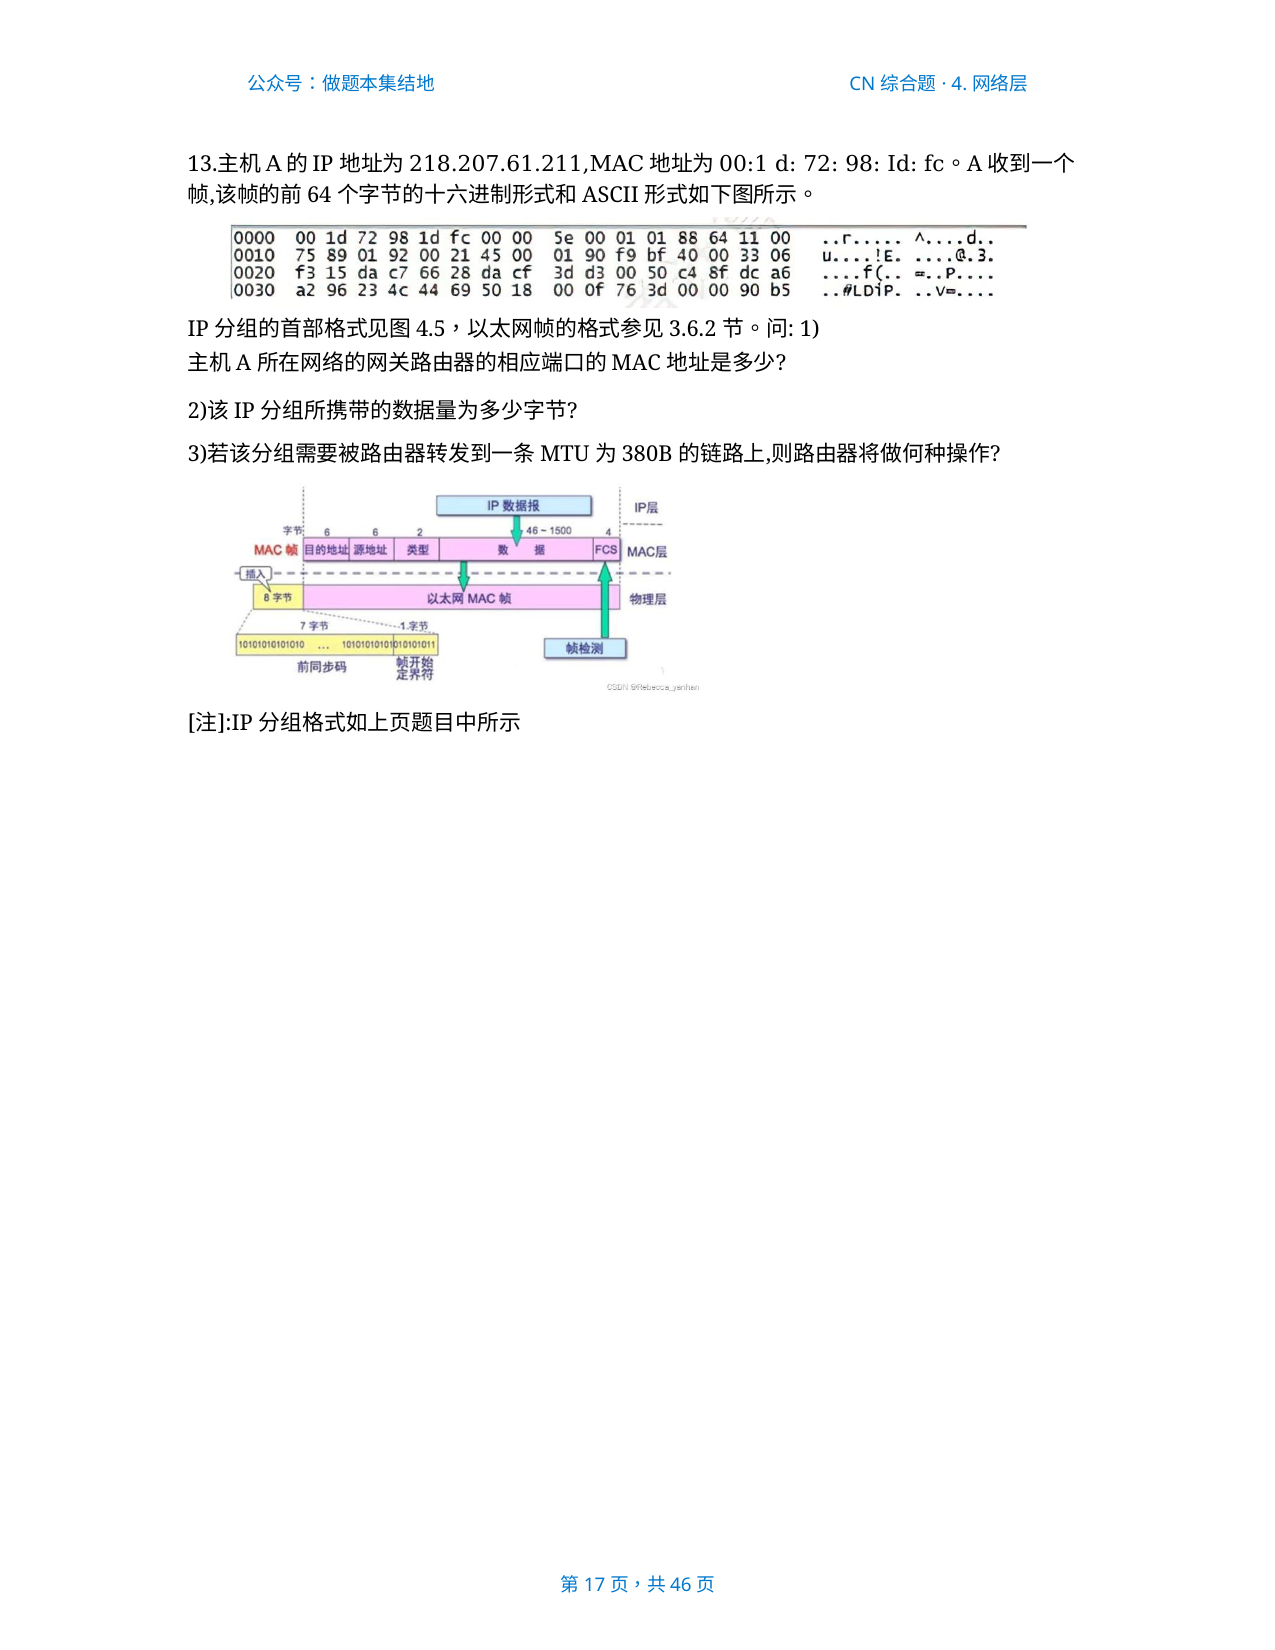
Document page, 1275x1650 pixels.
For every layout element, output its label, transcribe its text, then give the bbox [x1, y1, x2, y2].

picture [219, 217, 1032, 308]
text 第 17 页，共46 页 [150, 1577, 1125, 1595]
text 公众号：做题本集结地 CN 综合题 · 4. 网络层 [150, 76, 1125, 94]
text 13.主机A的IP 地址为218.207.61.211,MAC地址为00:1 d: 72: 98: Id: fc。A 收到一个帧,该帧的前64 个字节的十六进制形式和ASCII 形式如下图所示。 [187, 148, 1080, 208]
text 2)该IP 分组所携带的数据量为多少字节? [187, 401, 1125, 423]
text [注]:IP 分组格式如上页题目中所示 [187, 712, 1125, 735]
picture [206, 483, 705, 695]
text 3)若该分组需要被路由器转发到一条MTU 为380B 的链路上,则路由器将做何种操作? [187, 444, 1125, 466]
text IP 分组的首部格式见图4.5，以太网帧的格式参见3.6.2 节。问: 1)主机A 所在网络的网关路由器的相应端口的MAC 地址是多少? [187, 313, 825, 377]
